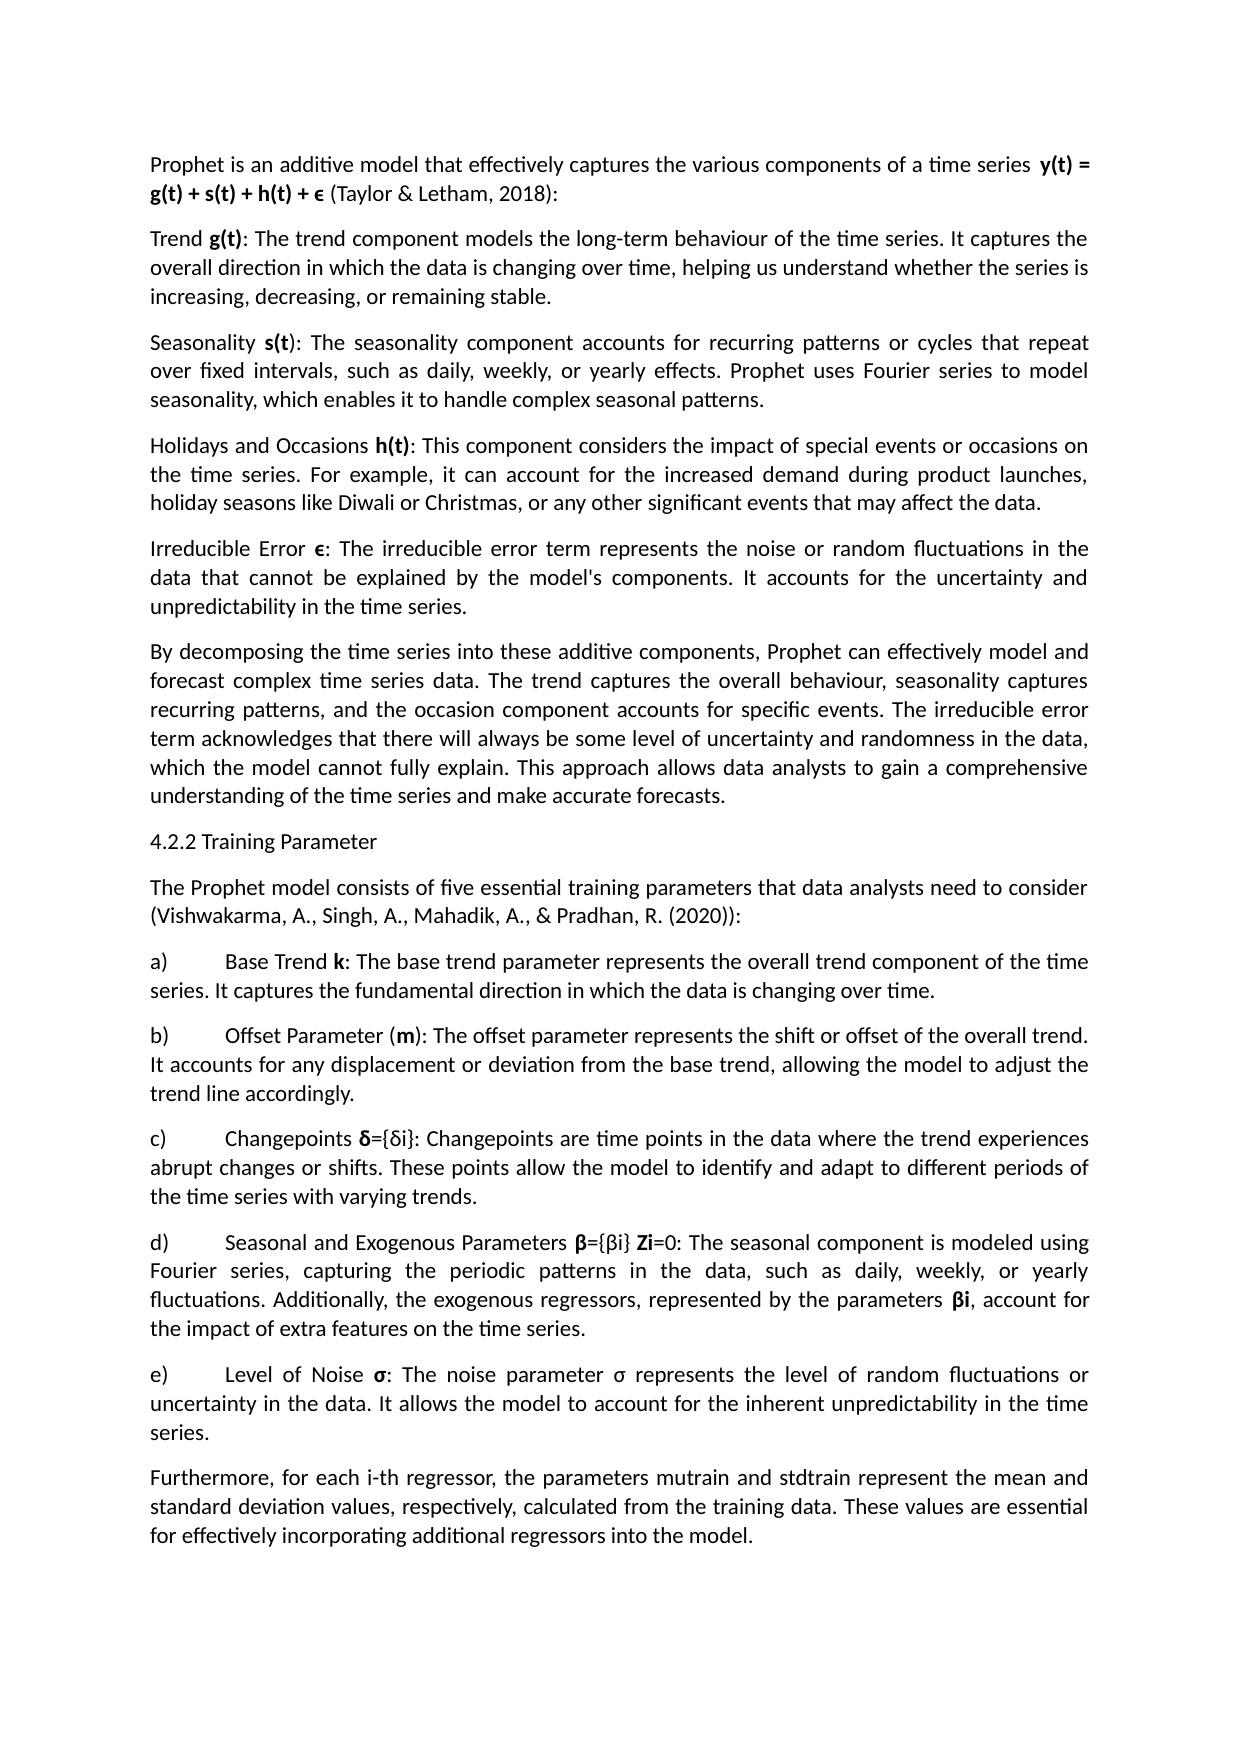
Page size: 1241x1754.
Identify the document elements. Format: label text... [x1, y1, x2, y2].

text Trend g(t): The trend component models the long-term behaviour of the time series. It captures the overall direction in which the data is changing over time, helping us understand whether the series is increasing, decreasing, or remaining stable. [150, 224, 1090, 310]
text 4.2.2 Training Parameter [150, 827, 1090, 855]
text c) Changepoints δ={δi}: Changepoints are time points in the data where the trend experiences abrupt changes or shifts. These points allow the model to identify and adapt to different periods of the time series with varying trends. [150, 1124, 1090, 1210]
text b) Offset Parameter (m): The offset parameter represents the shift or offset of the overall trend. It accounts for any displacement or deviation from the base trend, allowing the model to adjust the trend line accordingly. [150, 1021, 1090, 1107]
text Furthermore, for each i-th regressor, the parameters mutrain and stdtrain represent the mean and standard deviation values, respectively, calculated from the training data. These values are essential for effectively incorporating additional regressors into the model. [150, 1463, 1090, 1549]
text d) Seasonal and Exogenous Parameters β={βi} Zi=0: The seasonal component is modeled using Fourier series, capturing the periodic patterns in the data, such as daily, weekly, or yearly fluctuations. Additionally, the exogenous regressors, represented by the parameters βi, account for the impact of extra features on the time series. [150, 1228, 1090, 1342]
text a) Base Trend k: The base trend parameter represents the overall trend component of the time series. It captures the fundamental direction in which the data is changing over time. [150, 947, 1090, 1004]
text e) Level of Noise σ: The noise parameter σ represents the level of random fluctuations or uncertainty in the data. It allows the model to account for the inherent unpredictability in the time series. [150, 1360, 1090, 1446]
text Seasonality s(t): The seasonality component accounts for recurring patterns or cycles that repeat over fixed intervals, such as daily, weekly, or yearly effects. Prophet uses Fourier series to model seasonality, which enables it to handle complex seasonal patterns. [150, 328, 1090, 413]
text Prophet is an additive model that effectively captures the various components of a time series y(t) = g(t) + s(t) + h(t) + ϵ (Taylor & Letham, 2018): [150, 150, 1090, 207]
text By decomposing the time series into these additive components, Prophet can effectively model and forecast complex time series data. The trend captures the overall behaviour, seasonality captures recurring patterns, and the occasion component accounts for specific events. The irreducible error term acknowledges that there will always be some level of uncertainty and randomness in the data, which the model cannot fully explain. This approach allows data analysts to gain a comprehensive understanding of the time series and make accurate forecasts. [150, 637, 1090, 809]
text Holidays and Occasions h(t): This component considers the impact of special events or occasions on the time series. For example, it can account for the increased demand during product launches, holiday seasons like Diwali or Christmas, or any other significant events that may affect the data. [150, 431, 1090, 517]
text The Prophet model consists of five essential training parameters that data analysts need to consider (Vishwakarma, A., Singh, A., Mahadik, A., & Pradhan, R. (2020)): [150, 873, 1090, 929]
text Irreducible Error ϵ: The irreducible error term represents the noise or random fluctuations in the data that cannot be explained by the model's components. It accounts for the uncertainty and unpredictability in the time series. [150, 534, 1090, 620]
